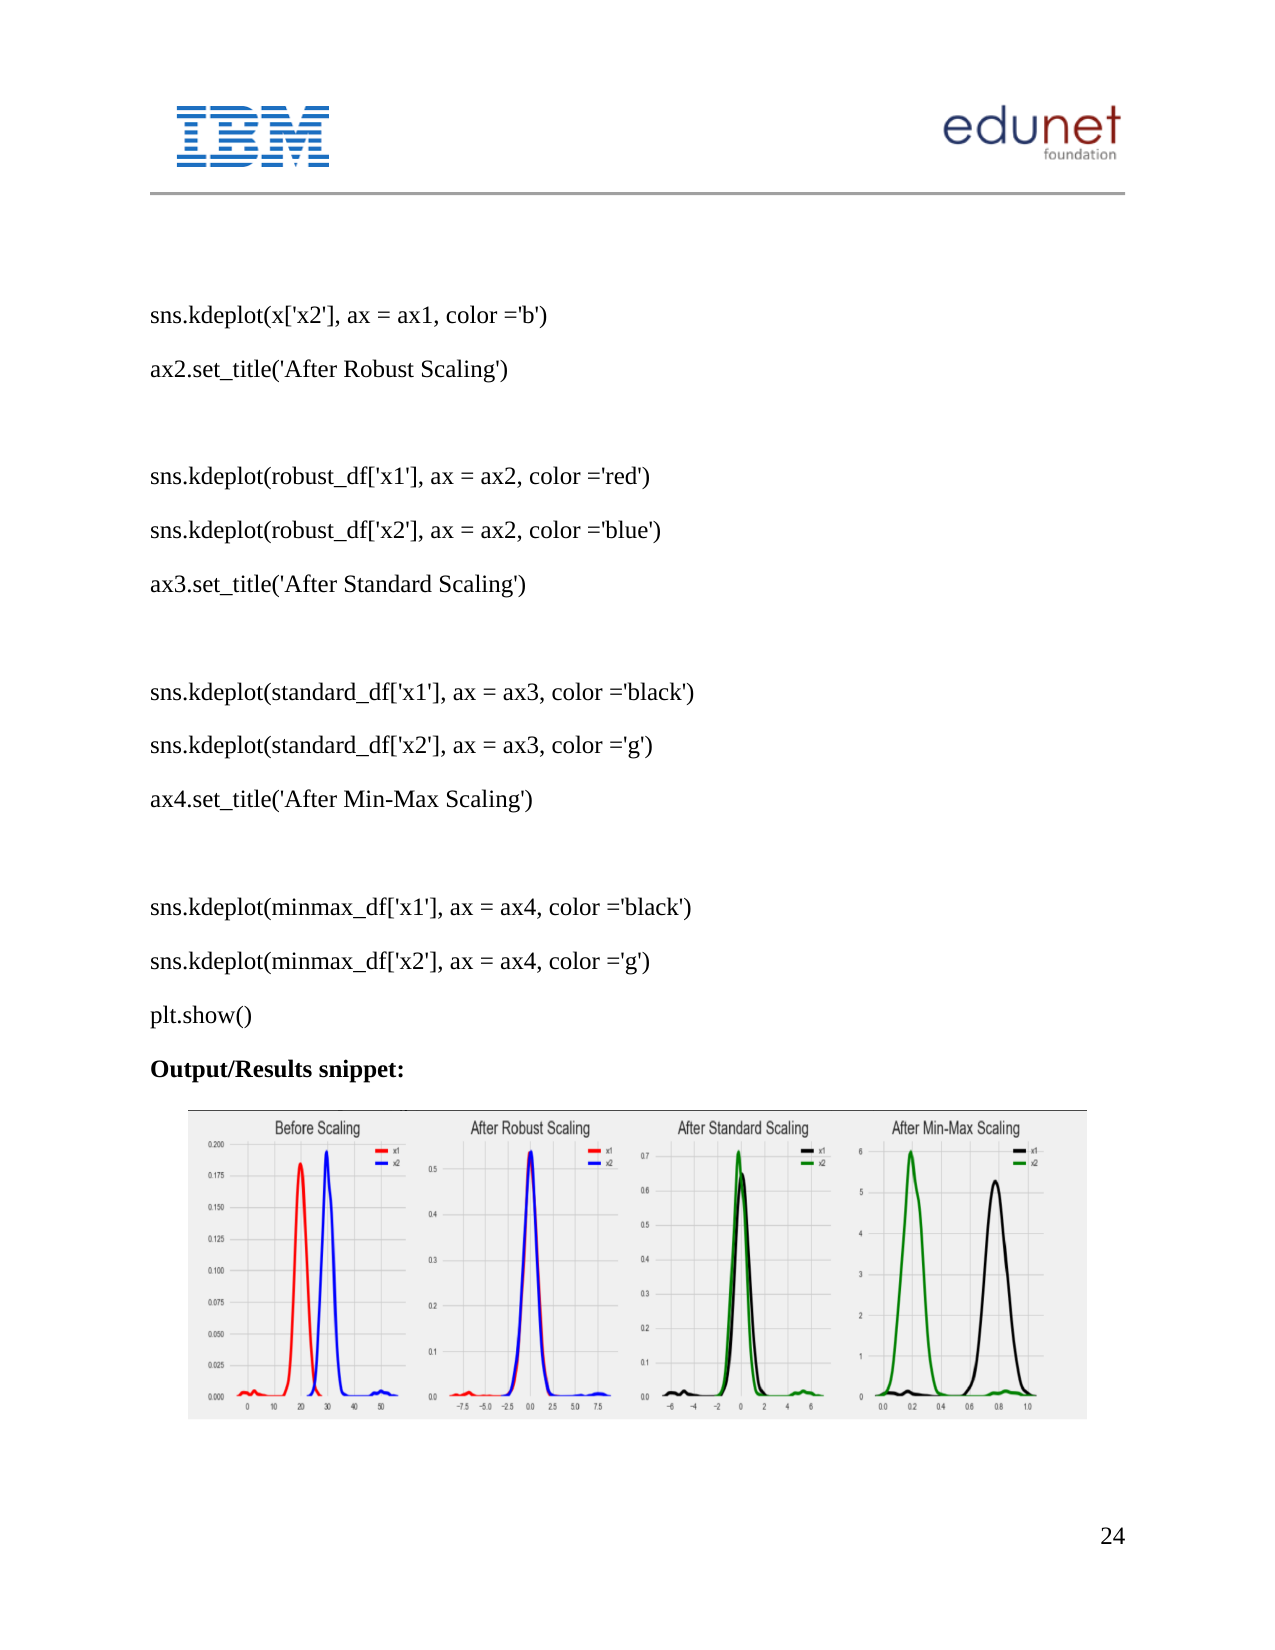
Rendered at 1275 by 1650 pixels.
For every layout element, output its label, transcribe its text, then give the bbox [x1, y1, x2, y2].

text sns.kdeplot(minmax_df['x2'], ax = ax4, color ='g') [150, 946, 1125, 975]
text sns.kdeplot(minmax_df['x1'], ax = ax4, color ='black') [150, 892, 1125, 921]
text sns.kdeplot(x['x2'], ax = ax1, color ='b') [150, 300, 1125, 328]
picture [941, 95, 1125, 167]
text plt.show() [150, 1000, 1125, 1029]
picture [176, 106, 329, 167]
text ax2.set_title('After Robust Scaling') [150, 354, 1125, 382]
text sns.kdeplot(robust_df['x2'], ax = ax2, color ='blue') [150, 515, 1125, 544]
picture [188, 1107, 1087, 1440]
text sns.kdeplot(standard_df['x2'], ax = ax3, color ='g') [150, 731, 1125, 759]
text ax4.set_title('After Min-Max Scaling') [150, 784, 1125, 813]
text sns.kdeplot(robust_df['x1'], ax = ax2, color ='red') [150, 461, 1125, 490]
text ax3.set_title('After Standard Scaling') [150, 569, 1125, 598]
text sns.kdeplot(standard_df['x1'], ax = ax3, color ='black') [150, 677, 1125, 706]
text Output/Results snippet: [150, 1054, 1125, 1082]
